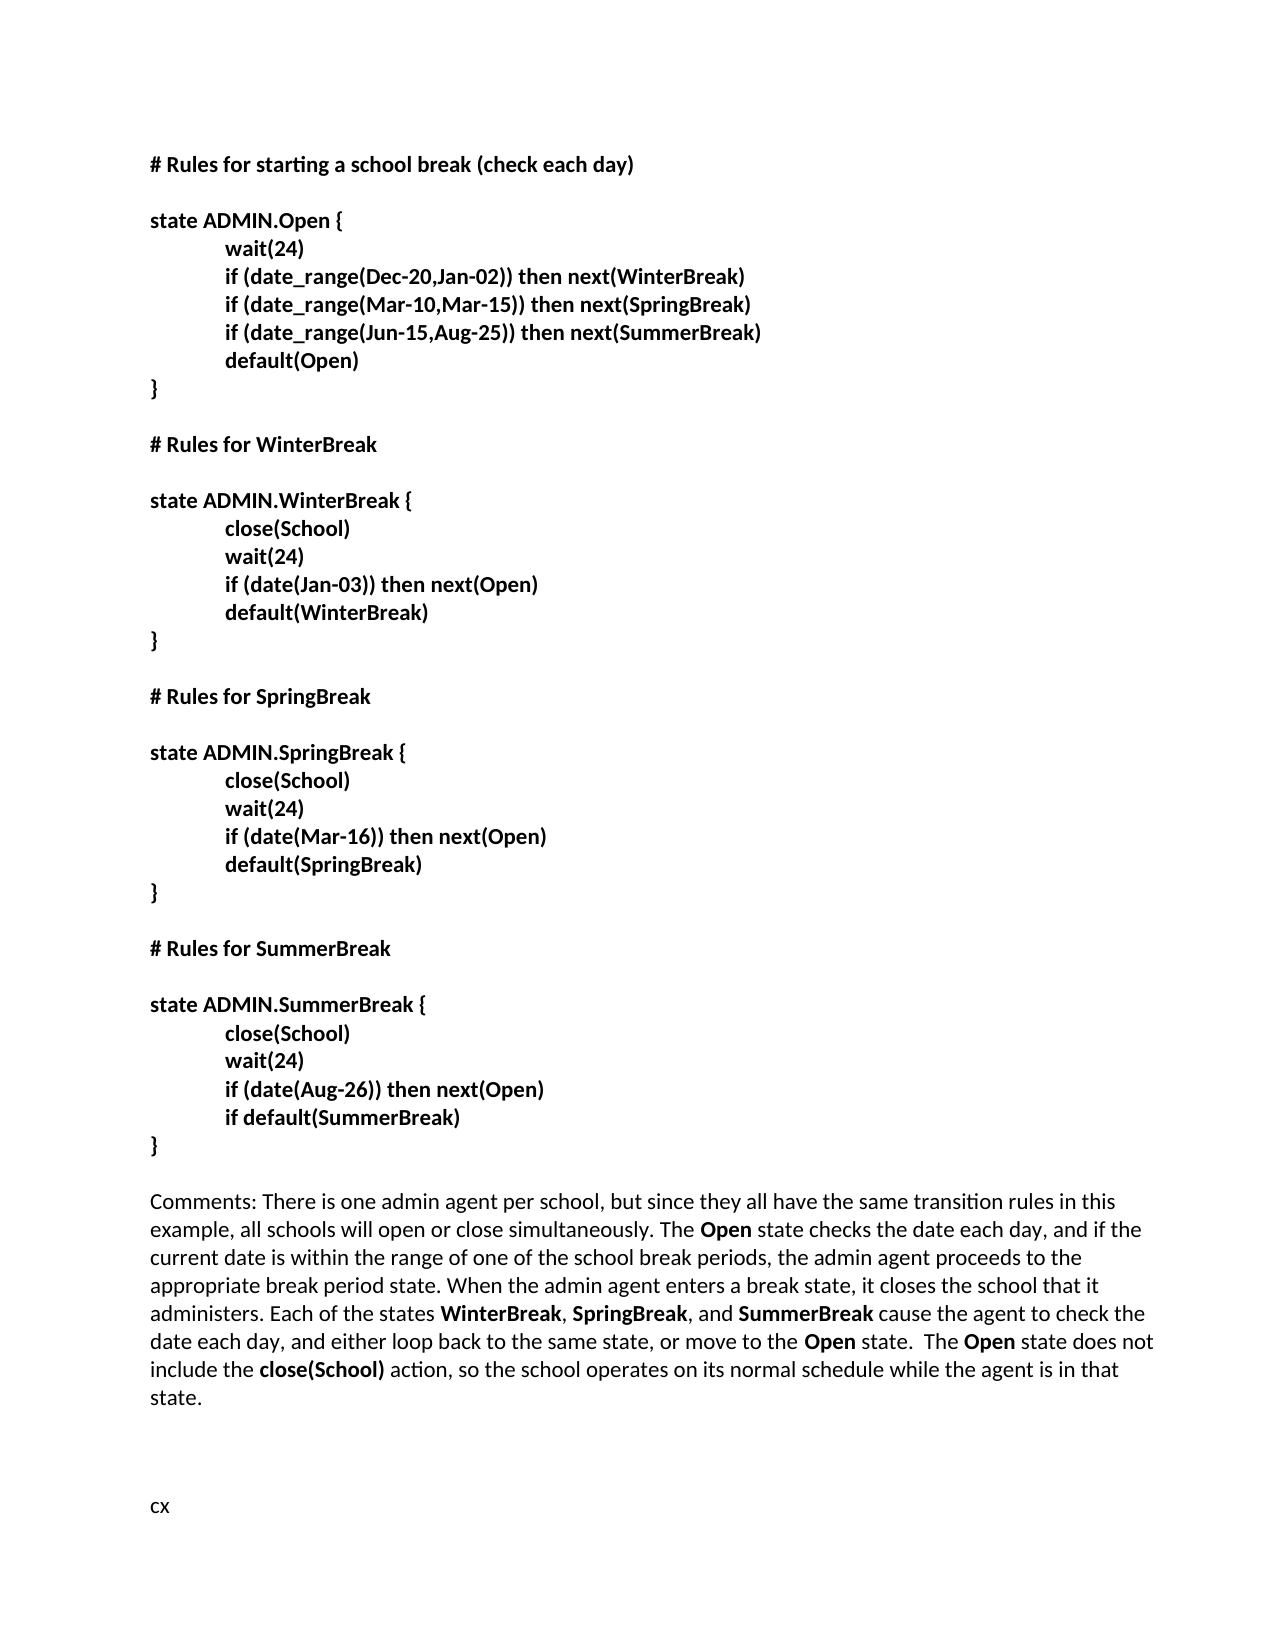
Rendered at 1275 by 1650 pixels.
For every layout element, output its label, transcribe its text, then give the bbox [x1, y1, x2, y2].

text state ADMIN.WinterBreak { [150, 486, 1155, 514]
text close(School) [150, 514, 1155, 542]
text # Rules for WinterBreak [150, 430, 1155, 458]
text wait(24) [150, 542, 1155, 570]
text # Rules for starting a school break (check each day) [150, 150, 1155, 178]
text close(School) [150, 766, 1155, 794]
text state ADMIN.Open { [150, 206, 1155, 234]
text # Rules for SpringBreak [150, 682, 1155, 710]
text default(Open) [150, 346, 1155, 374]
text if default(SummerBreak) [150, 1103, 1155, 1131]
text if (date(Aug-26)) then next(Open) [150, 1075, 1155, 1103]
text wait(24) [150, 234, 1155, 262]
text Comments: There is one admin agent per school, but since they all have the same transition rules in this example, all schools will open or close simultaneously. The Open state checks the date each day, and if the current date is within the range of one of the school break periods, the admin agent proceeds to the appropriate break period state. When the admin agent enters a break state, it closes the school that it administers. Each of the states WinterBreak, SpringBreak, and SummerBreak cause the agent to check the date each day, and either loop back to the same state, or move to the Open state. The Open state does not include the close(School) action, so the school operates on its normal schedule while the agent is in that state. [150, 1187, 1155, 1411]
text if (date_range(Jun-15,Aug-25)) then next(SummerBreak) [150, 318, 1155, 346]
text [150, 262, 1155, 290]
text wait(24) [150, 1047, 1155, 1075]
text state ADMIN.SummerBreak { [150, 991, 1155, 1019]
text state ADMIN.SpringBreak { [150, 738, 1155, 766]
text default(WinterBreak) [150, 598, 1155, 626]
text } [150, 374, 1155, 402]
text wait(24) [150, 794, 1155, 822]
text } [150, 878, 1155, 907]
text close(School) [150, 1019, 1155, 1047]
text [150, 290, 1155, 318]
text } [150, 626, 1155, 654]
text } [150, 1131, 1155, 1159]
text if (date(Mar-16)) then next(Open) [150, 822, 1155, 851]
text if (date(Jan-03)) then next(Open) [150, 570, 1155, 598]
text # Rules for SummerBreak [150, 934, 1155, 963]
text default(SpringBreak) [150, 851, 1155, 878]
